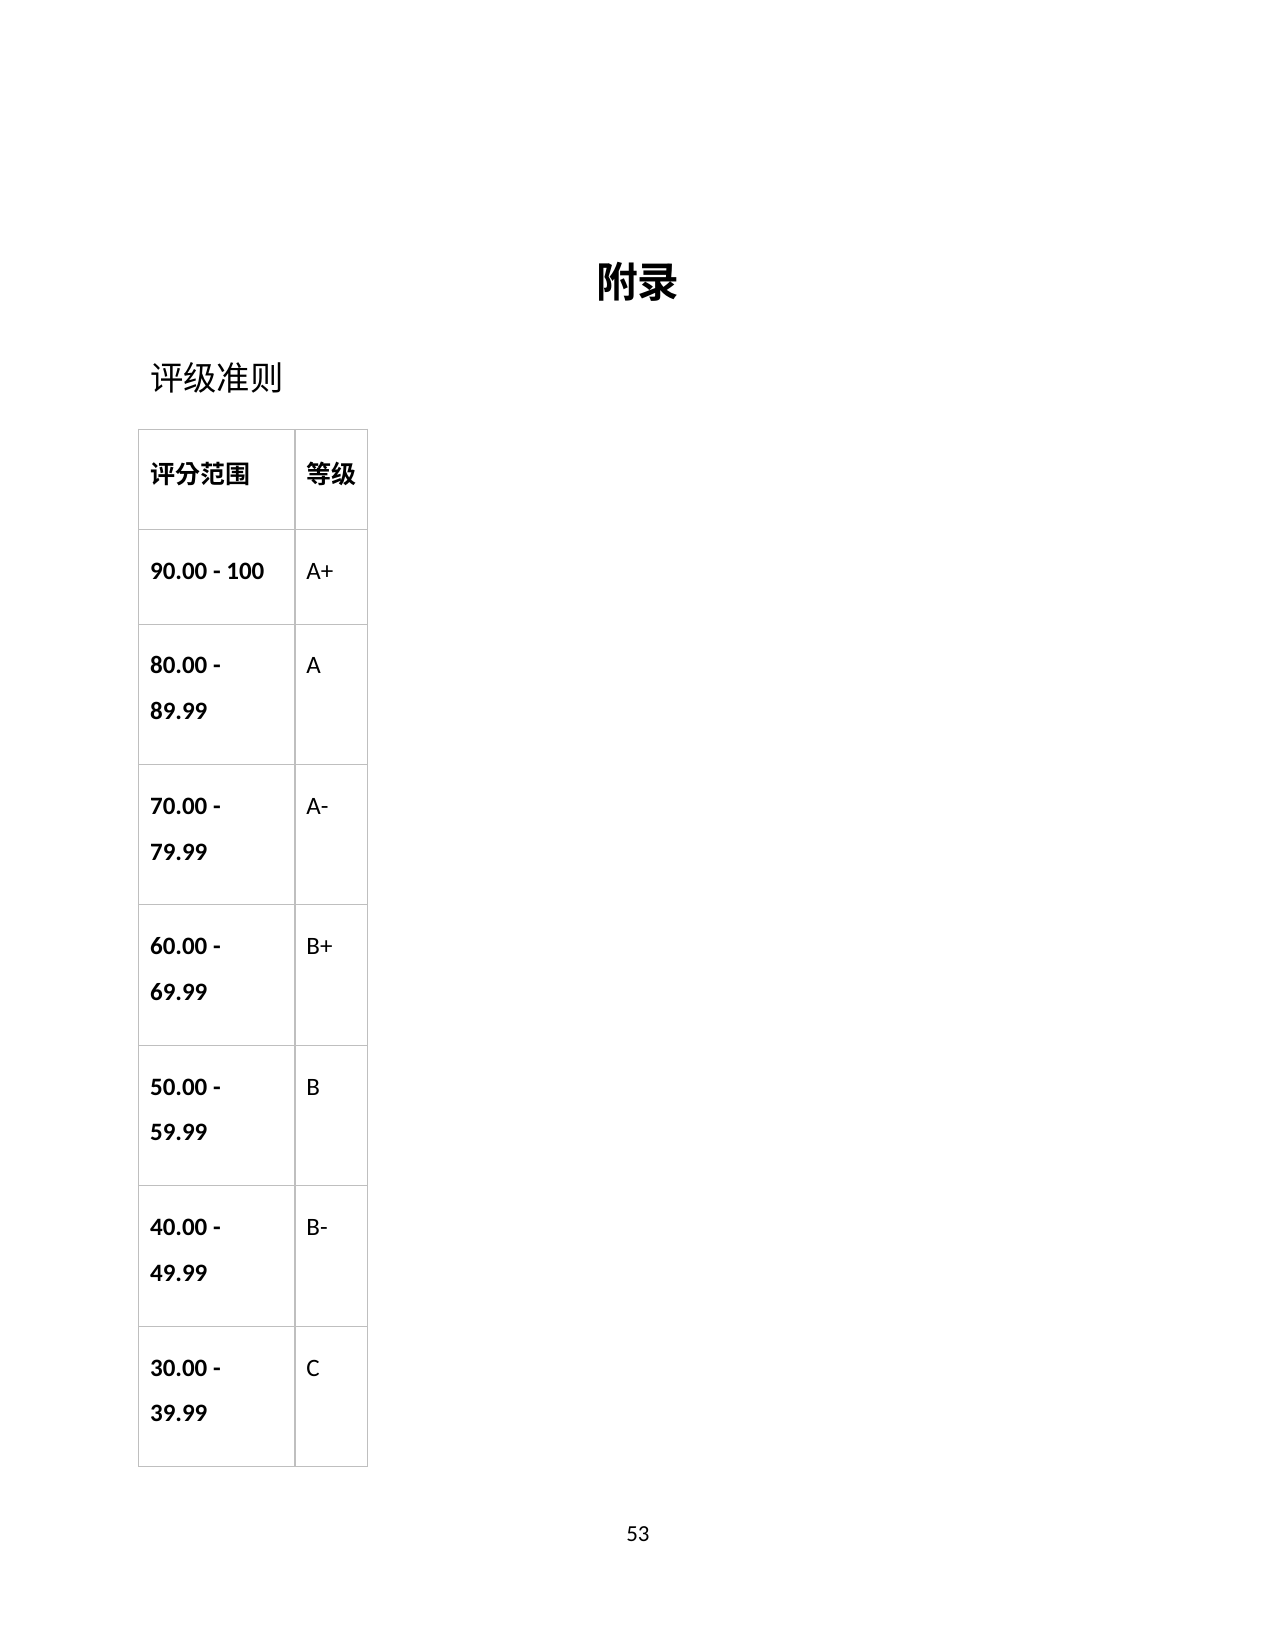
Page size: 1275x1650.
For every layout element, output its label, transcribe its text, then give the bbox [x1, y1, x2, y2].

subtitle 评级准则 [150, 351, 1125, 399]
table_cell A- [296, 765, 367, 904]
subtitle 附录 [150, 249, 1125, 309]
table_header 评分范围 [139, 430, 294, 529]
table_cell 90.00 - 100 [139, 530, 294, 623]
table_cell 70.00 - 79.99 [139, 765, 294, 904]
table_cell 80.00 - 89.99 [139, 625, 294, 764]
table_cell 30.00 - 39.99 [139, 1327, 294, 1466]
table_cell B+ [296, 905, 367, 1045]
table_cell 50.00 - 59.99 [139, 1046, 294, 1185]
table_cell 40.00 - 49.99 [139, 1186, 294, 1326]
table_cell A+ [296, 530, 367, 623]
table_cell A [296, 625, 367, 764]
table_cell 60.00 - 69.99 [139, 905, 294, 1045]
table_cell B- [296, 1186, 367, 1326]
table_header 等级 [296, 430, 367, 529]
table_cell C [296, 1327, 367, 1466]
table_cell B [296, 1046, 367, 1185]
